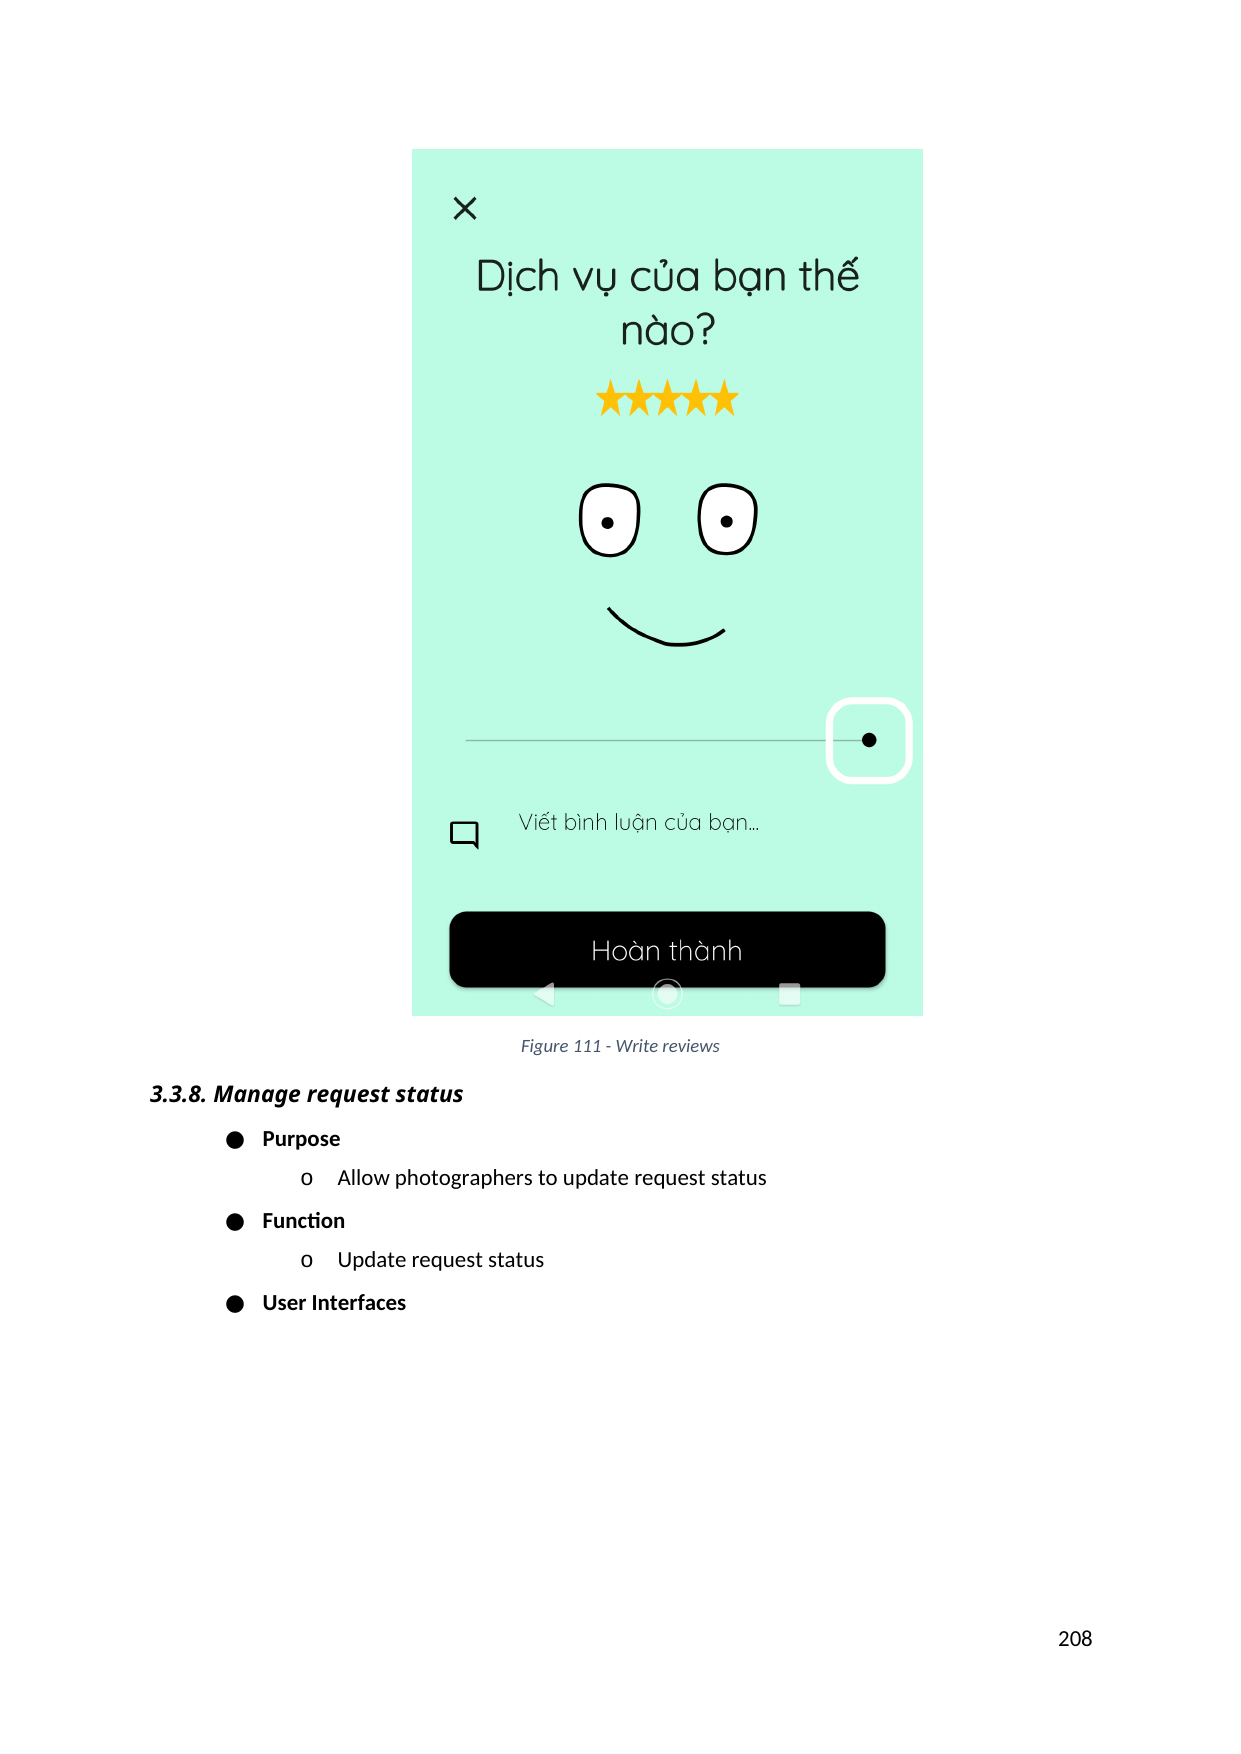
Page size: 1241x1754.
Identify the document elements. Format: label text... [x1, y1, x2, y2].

text Figure 111 - Write reviews [150, 1034, 1093, 1057]
picture [412, 149, 923, 1016]
list Purpose [225, 1112, 1093, 1159]
subtitle 3.3.8. Manage request status [150, 1078, 1093, 1109]
list Allow photographers to update request status [300, 1163, 1093, 1192]
list Update request status [300, 1245, 1093, 1274]
list User Interfaces [225, 1276, 1093, 1323]
list Function [225, 1194, 1093, 1241]
